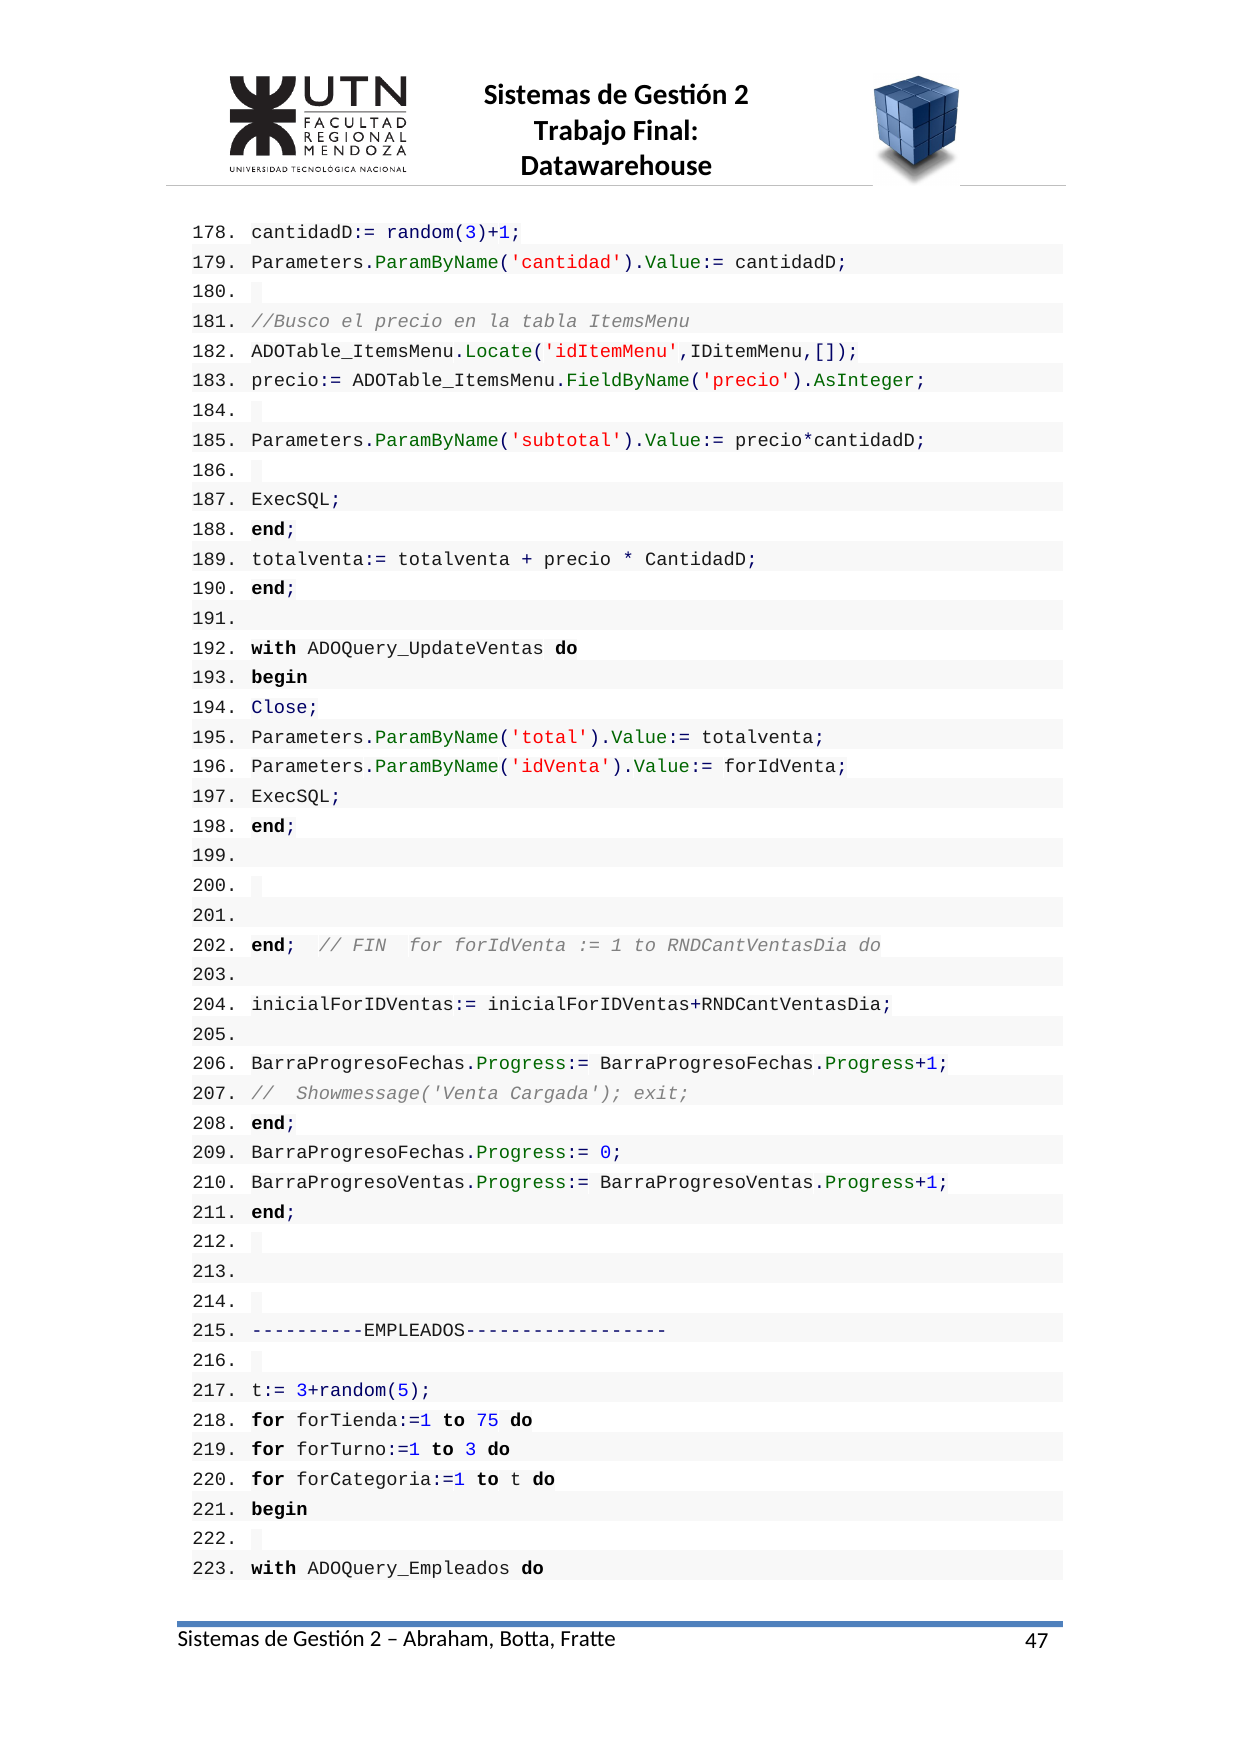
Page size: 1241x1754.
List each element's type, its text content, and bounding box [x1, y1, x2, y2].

list ADOTable_ItemsMenu.Locate('idItemMenu',IDitemMenu,[]); [192, 333, 1063, 363]
list for forTienda:=1 to 75 do [192, 1402, 1063, 1432]
list with ADOQuery_UpdateVentas do [192, 630, 1063, 660]
list end; [192, 571, 1063, 600]
list Parameters.ParamByName('idVenta').Value:= forIdVenta; [192, 749, 1063, 778]
list Parameters.ParamByName('total').Value:= totalventa; [192, 719, 1063, 749]
list Parameters.ParamByName('cantidad').Value:= cantidadD; [192, 244, 1063, 274]
picture [223, 73, 409, 179]
list ----------EMPLEADOS------------------ [192, 1313, 1063, 1342]
list end; // FIN for forIdVenta := 1 to RNDCantVentasDia do [192, 927, 1063, 957]
list end; [192, 1194, 1063, 1224]
list //Busco el precio en la tabla ItemsMenu [192, 303, 1063, 333]
list // Showmessage('Venta Cargada'); exit; [192, 1075, 1063, 1105]
list BarraProgresoFechas.Progress:= BarraProgresoFechas.Progress+1; [192, 1046, 1063, 1075]
list end; [192, 1105, 1063, 1135]
list end; [192, 808, 1063, 838]
list precio:= ADOTable_ItemsMenu.FieldByName('precio').AsInteger; [192, 363, 1063, 392]
list BarraProgresoVentas.Progress:= BarraProgresoVentas.Progress+1; [192, 1164, 1063, 1194]
list begin [192, 660, 1063, 689]
list with ADOQuery_Empleados do [192, 1550, 1063, 1580]
picture [872, 73, 960, 186]
list t:= 3+random(5); [192, 1372, 1063, 1402]
list for forCategoria:=1 to t do [192, 1461, 1063, 1491]
list Parameters.ParamByName('subtotal').Value:= precio*cantidadD; [192, 422, 1063, 452]
list BarraProgresoFechas.Progress:= 0; [192, 1135, 1063, 1164]
list for forTurno:=1 to 3 do [192, 1432, 1063, 1461]
list ExecSQL; [192, 482, 1063, 511]
list inicialForIDVentas:= inicialForIDVentas+RNDCantVentasDia; [192, 986, 1063, 1016]
list totalventa:= totalventa + precio * CantidadD; [192, 541, 1063, 571]
list ExecSQL; [192, 778, 1063, 808]
list cantidadD:= random(3)+1; [192, 214, 1063, 244]
list Close; [192, 689, 1063, 719]
list end; [192, 511, 1063, 541]
list begin [192, 1491, 1063, 1521]
